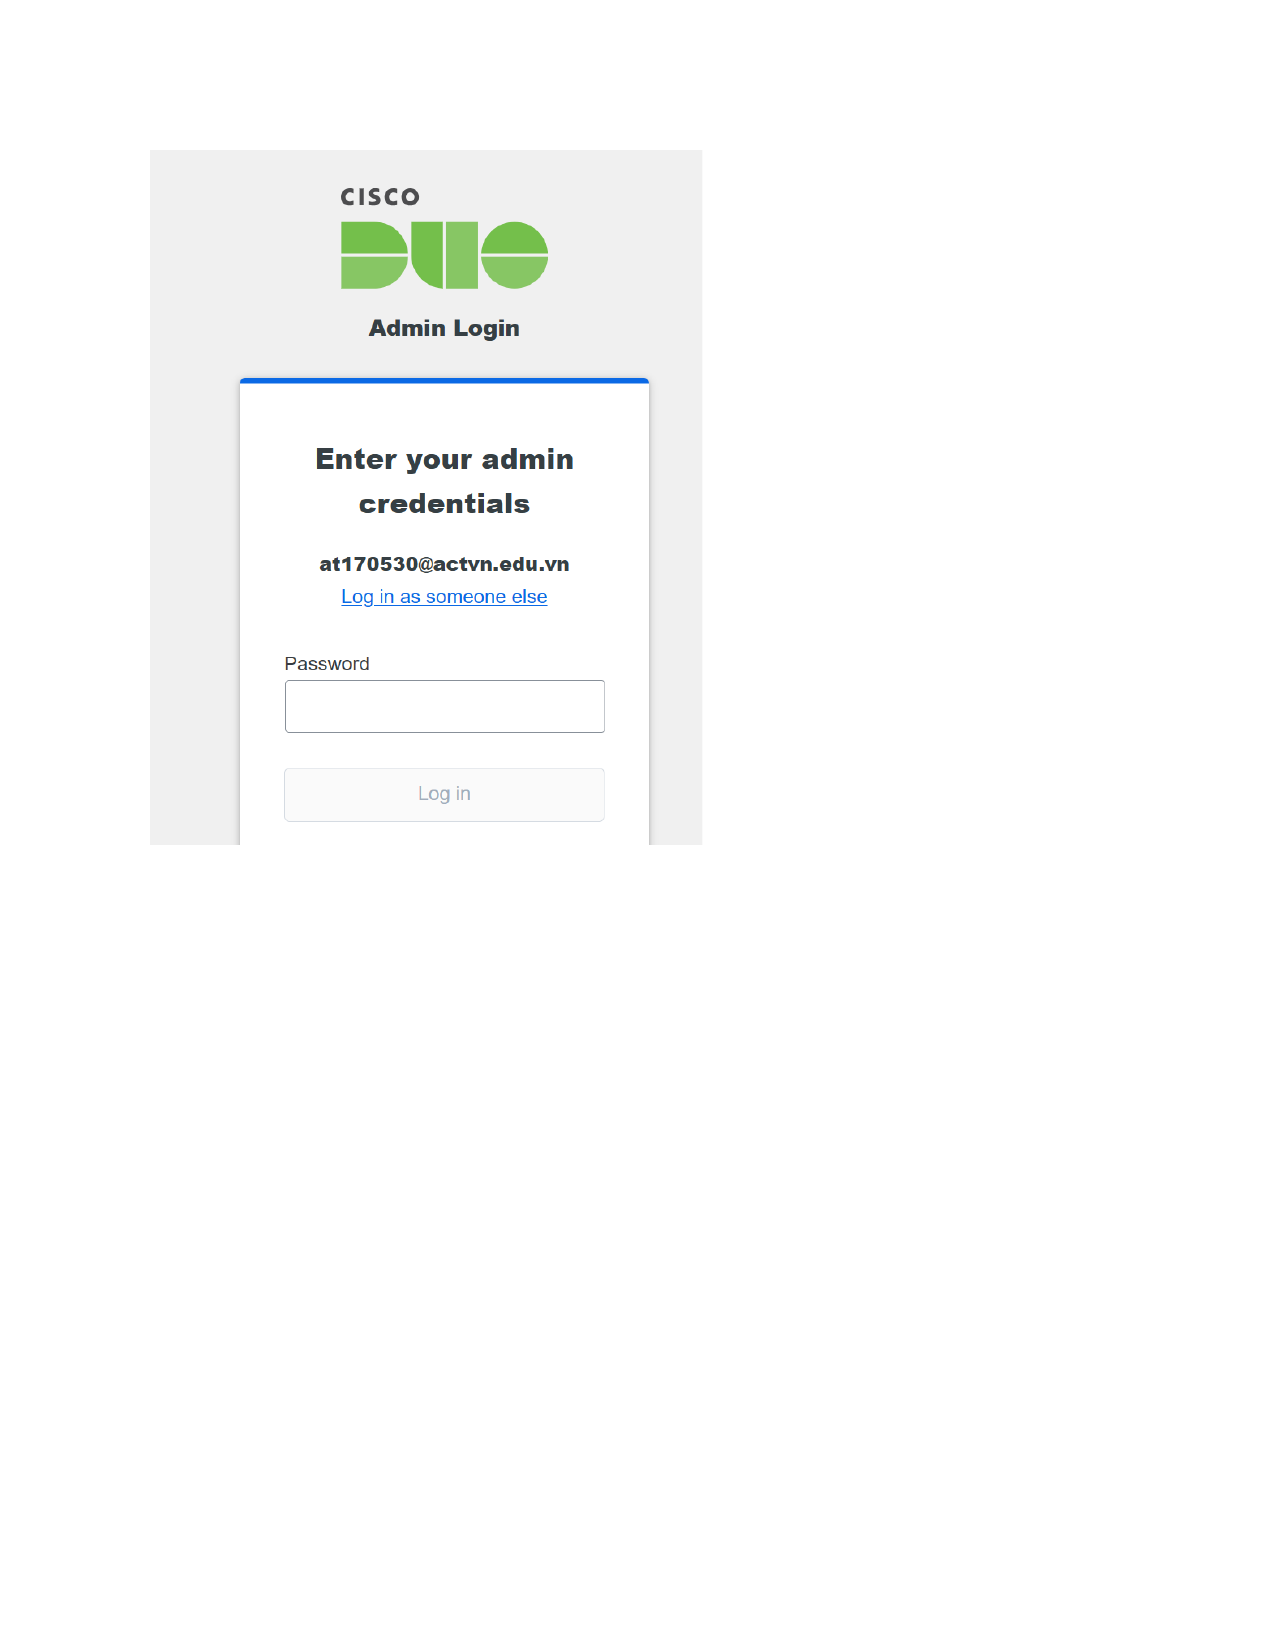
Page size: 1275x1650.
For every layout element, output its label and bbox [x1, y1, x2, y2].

picture [150, 150, 703, 845]
